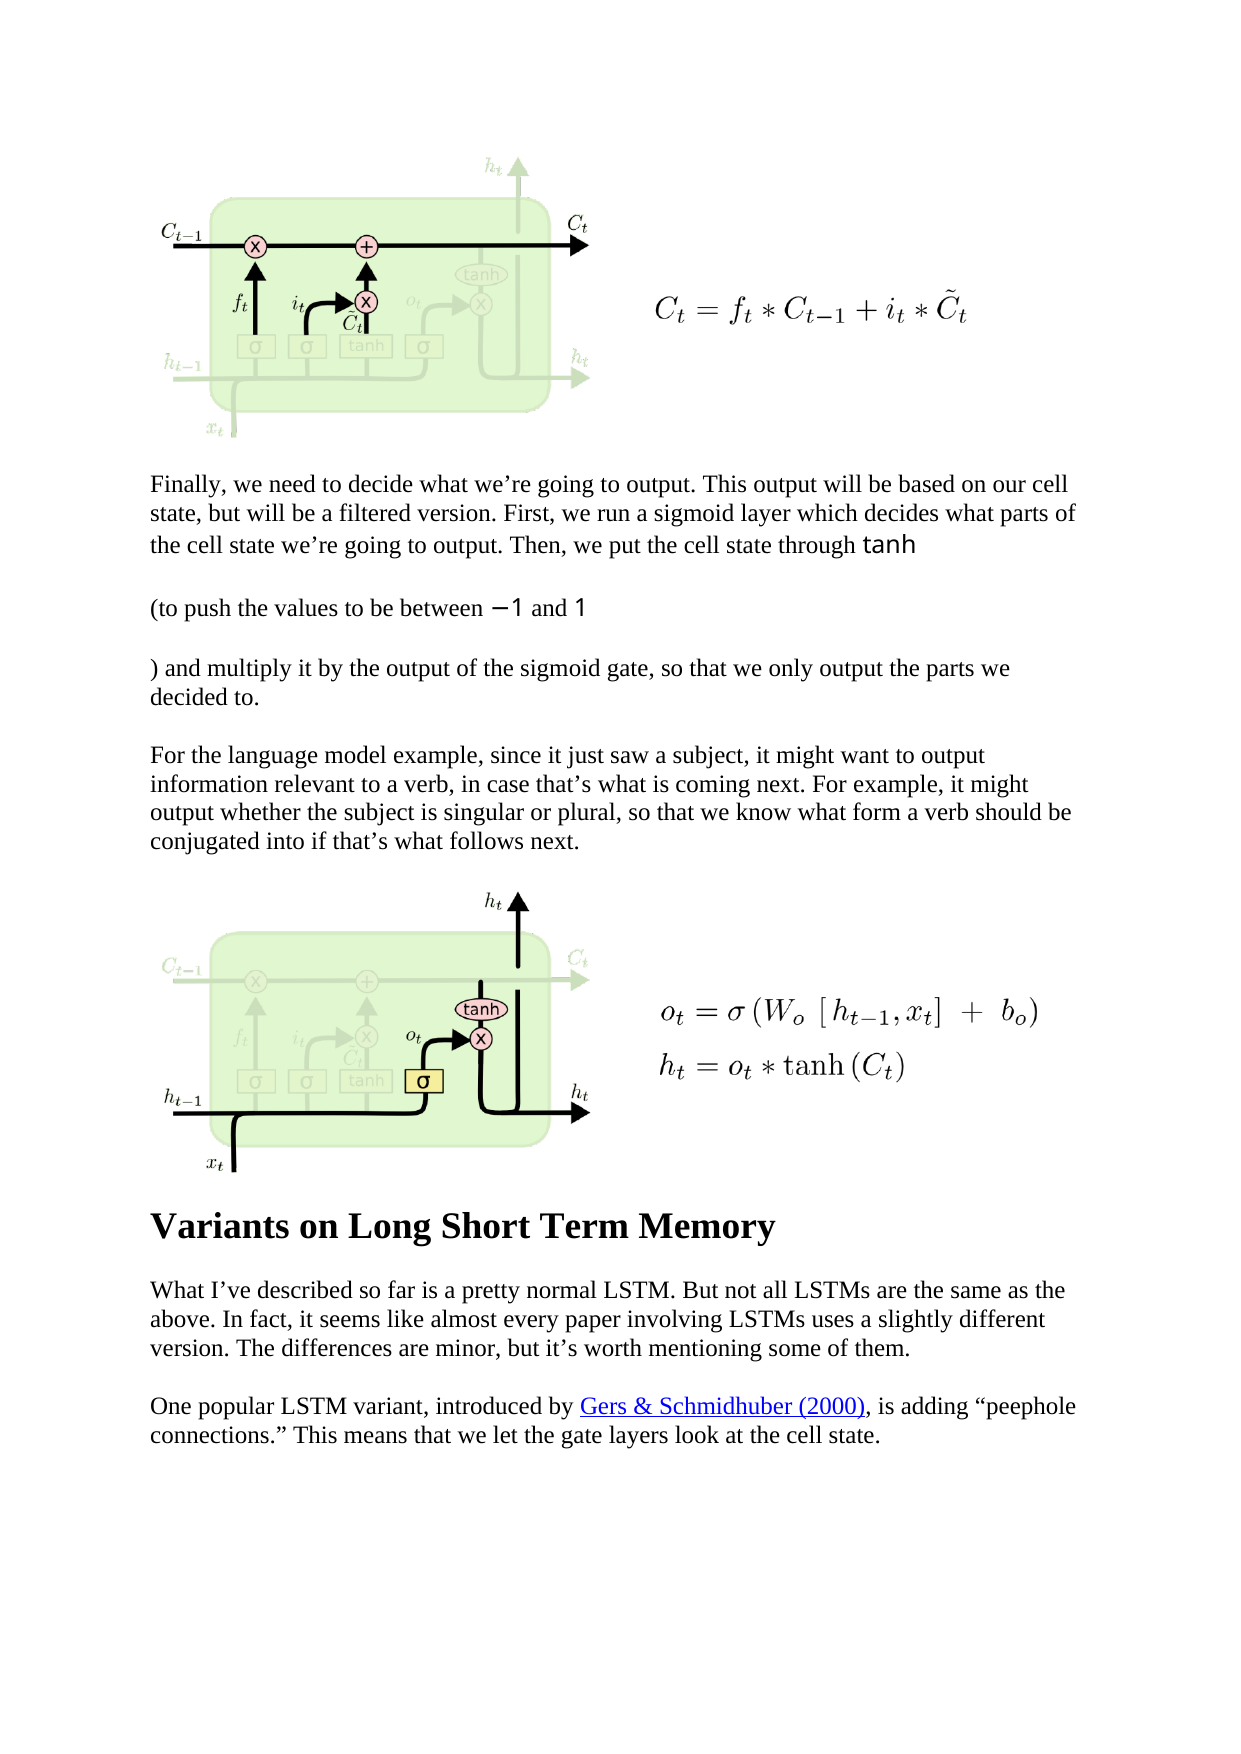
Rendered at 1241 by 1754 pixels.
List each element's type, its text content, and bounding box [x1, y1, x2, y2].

text Finally, we need to decide what we’re going to output. This output will be based on our cell state, but will be a filtered version. First, we run a sigmoid layer which decides what parts of the cell state we’re going to output. Then, we put the cell state through tanh [150, 469, 1090, 561]
picture [150, 884, 1090, 1175]
text One popular LSTM variant, introduced by Gers & Schmidhuber (2000), is adding “peephole connections.” This means that we let the gate layers look at the cell state. [150, 1391, 1090, 1448]
text For the language model example, since it just saw a subject, it might want to output information relevant to a verb, in case that’s what is coming next. For example, it might output whether the subject is singular or plural, so that we know what form a verb should be conjugated into if that’s what follows next. [150, 740, 1090, 855]
text (to push the values to be between −1 and 1 [150, 590, 1090, 624]
text ) and multiply it by the output of the sigmoid gate, so that we only output the parts we decided to. [150, 653, 1090, 711]
picture [150, 150, 1090, 441]
text What I’ve described so far is a pretty normal LSTM. But not all LSTMs are the same as the above. In fact, it seems like almost every paper involving LSTMs uses a slightly different version. The differences are minor, but it’s worth mentioning some of them. [150, 1276, 1090, 1362]
text Variants on Long Short Term Memory [150, 1203, 1090, 1246]
